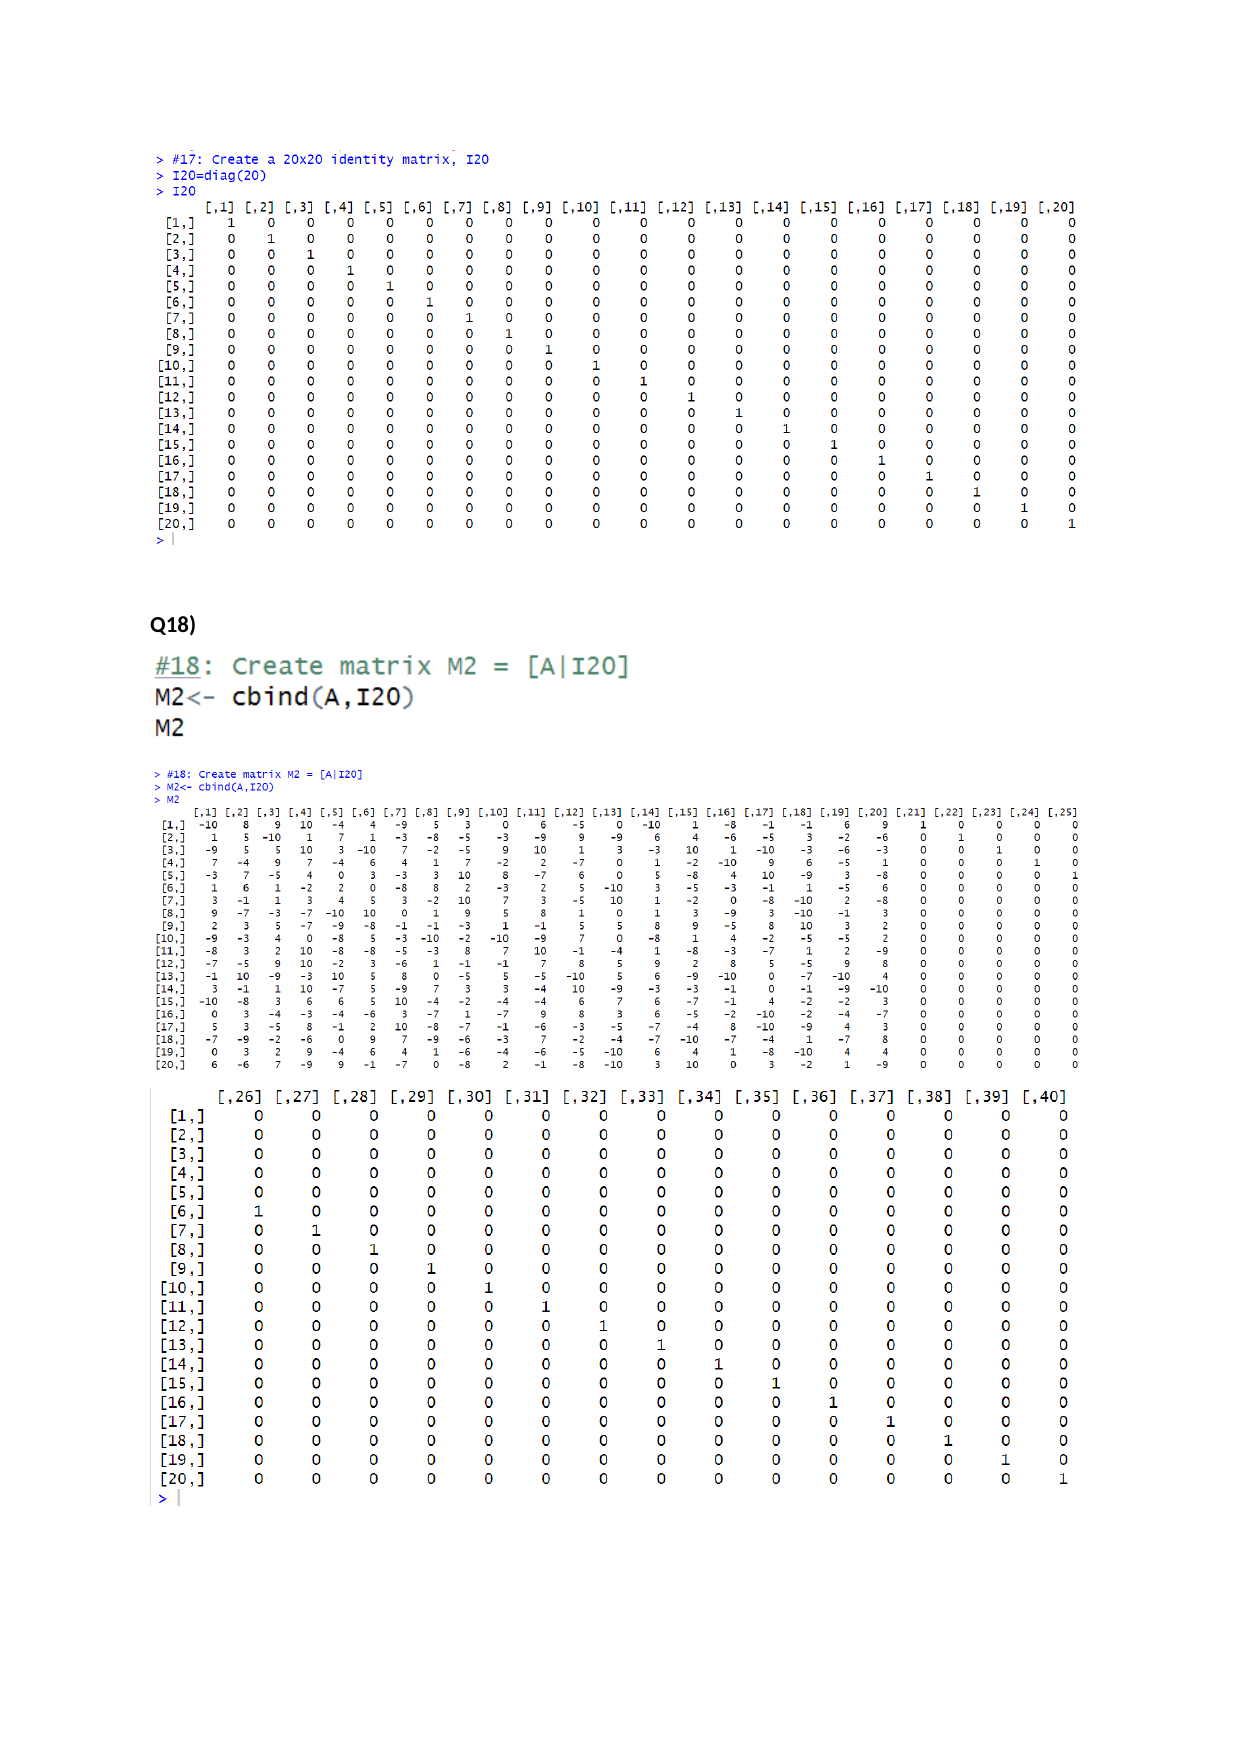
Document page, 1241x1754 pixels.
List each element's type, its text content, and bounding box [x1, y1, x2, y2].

picture [150, 1088, 1091, 1506]
picture [150, 767, 1091, 1070]
text Q18) [150, 610, 1090, 640]
picture [150, 640, 1091, 749]
picture [150, 150, 1091, 545]
